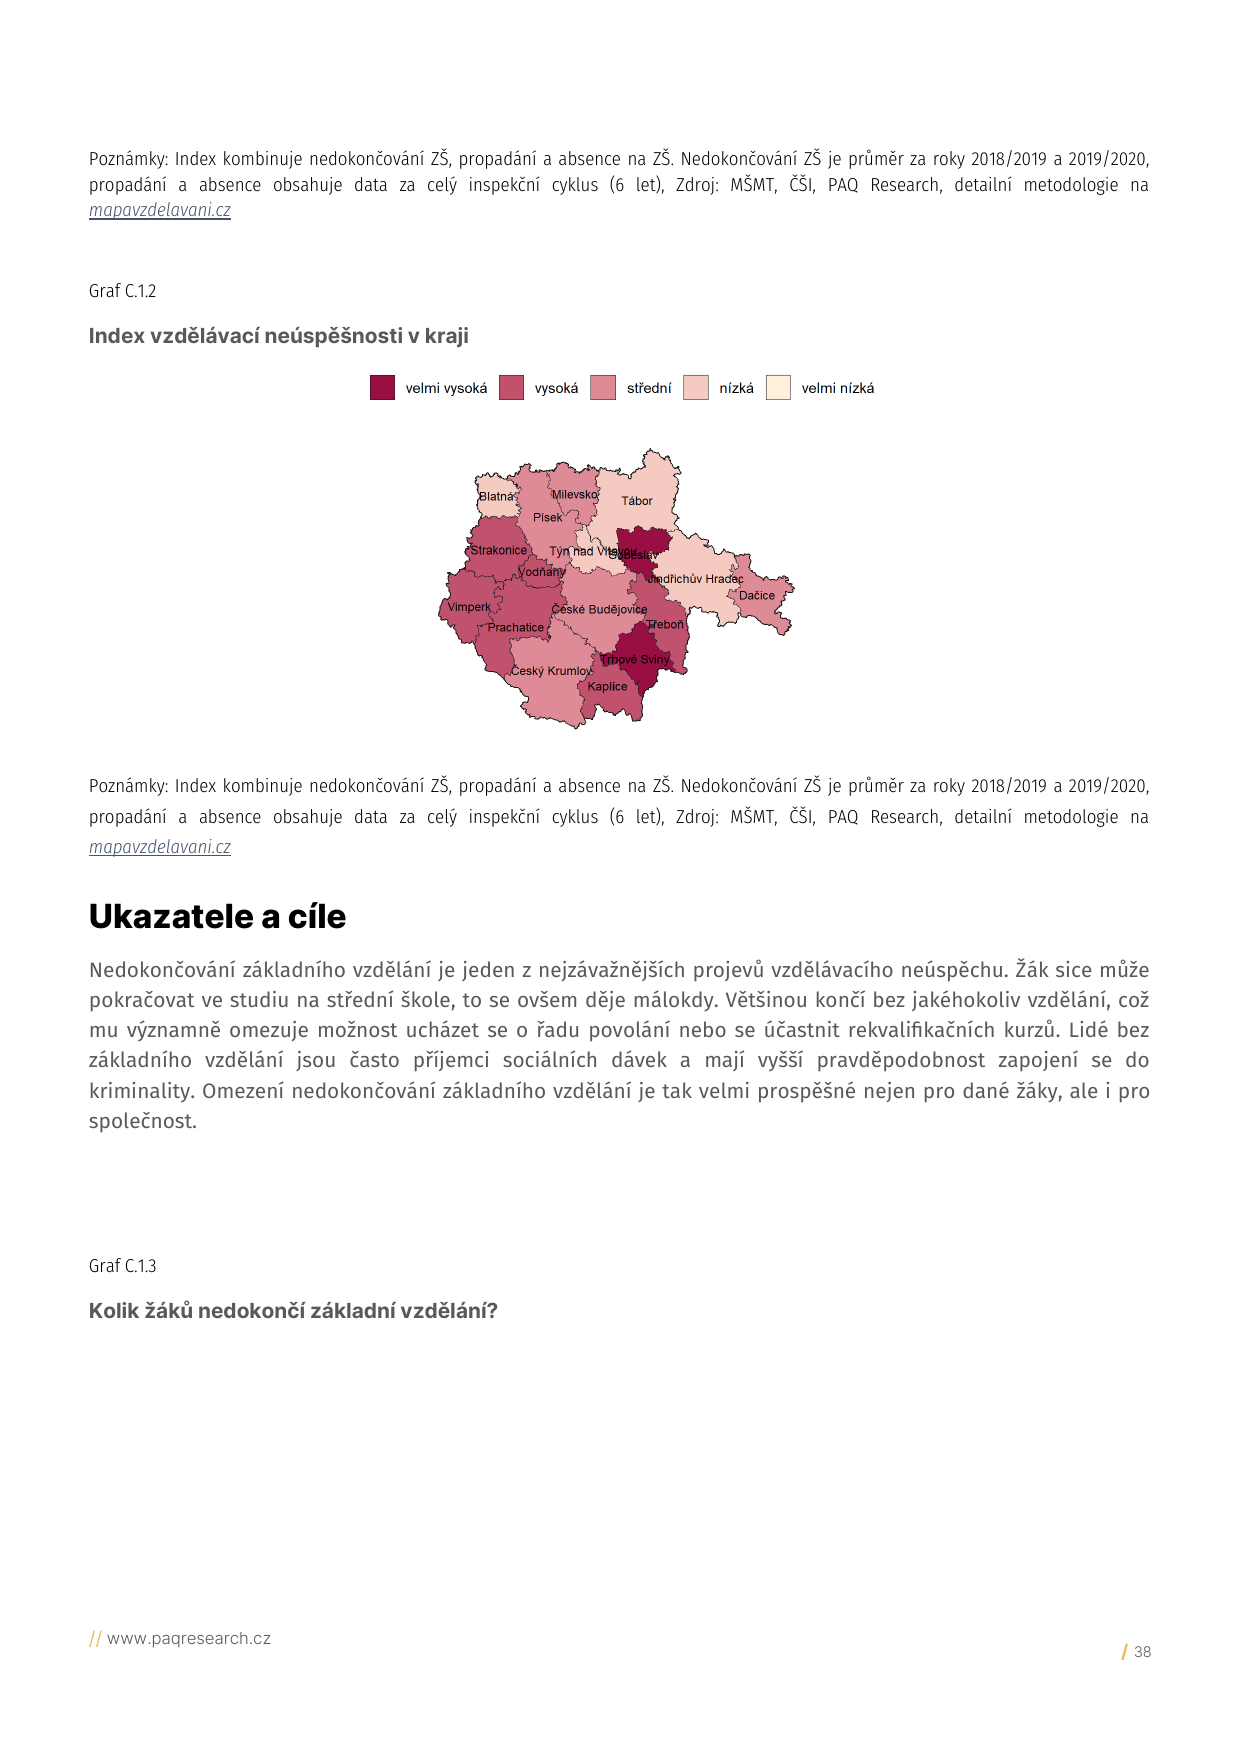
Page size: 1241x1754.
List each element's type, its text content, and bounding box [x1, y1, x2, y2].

text Graf C.1.2 [89, 280, 1152, 303]
subtitle Ukazatele a cíle [89, 896, 1152, 936]
picture [88, 348, 1139, 751]
text Poznámky: Index kombinuje nedokončování ZŠ, propadání a absence na ZŠ. Nedokončování ZŠ je průměr za roky 2018/2019 a 2019/2020, propadání a absence obsahuje data za celý inspekční cyklus (6 let), Zdroj: MŠMT, ČŠI, PAQ Research, detailní metodologie na mapavzdelavani.cz [89, 148, 1152, 222]
text Poznámky: Index kombinuje nedokončování ZŠ, propadání a absence na ZŠ. Nedokončování ZŠ je průměr za roky 2018/2019 a 2019/2020, propadání a absence obsahuje data za celý inspekční cyklus (6 let), Zdroj: MŠMT, ČŠI, PAQ Research, detailní metodologie na mapavzdelavani.cz [89, 768, 1152, 858]
text Graf C.1.3 [89, 1255, 1152, 1277]
text Nedokončování základního vzdělání je jeden z nejzávažnějších projevů vzdělávacího neúspěchu. Žák sice může pokračovat ve studiu na střední škole, to se ovšem děje málokdy. Většinou končí bez jakéhokoliv vzdělání, což mu významně omezuje možnost ucházet se o řadu povolání nebo se účastnit rekvalifikačních kurzů. Lidé bez základního vzdělání jsou často příjemci sociálních dávek a mají vyšší pravděpodobnost zapojení se do kriminality. Omezení nedokončování základního vzdělání je tak velmi prospěšné nejen pro dané žáky, ale i pro společnost. [89, 952, 1152, 1134]
text Index vzdělávací neúspěšnosti v kraji [89, 319, 1152, 349]
text Kolik žáků nedokončí základní vzdělání? [89, 1293, 1152, 1323]
